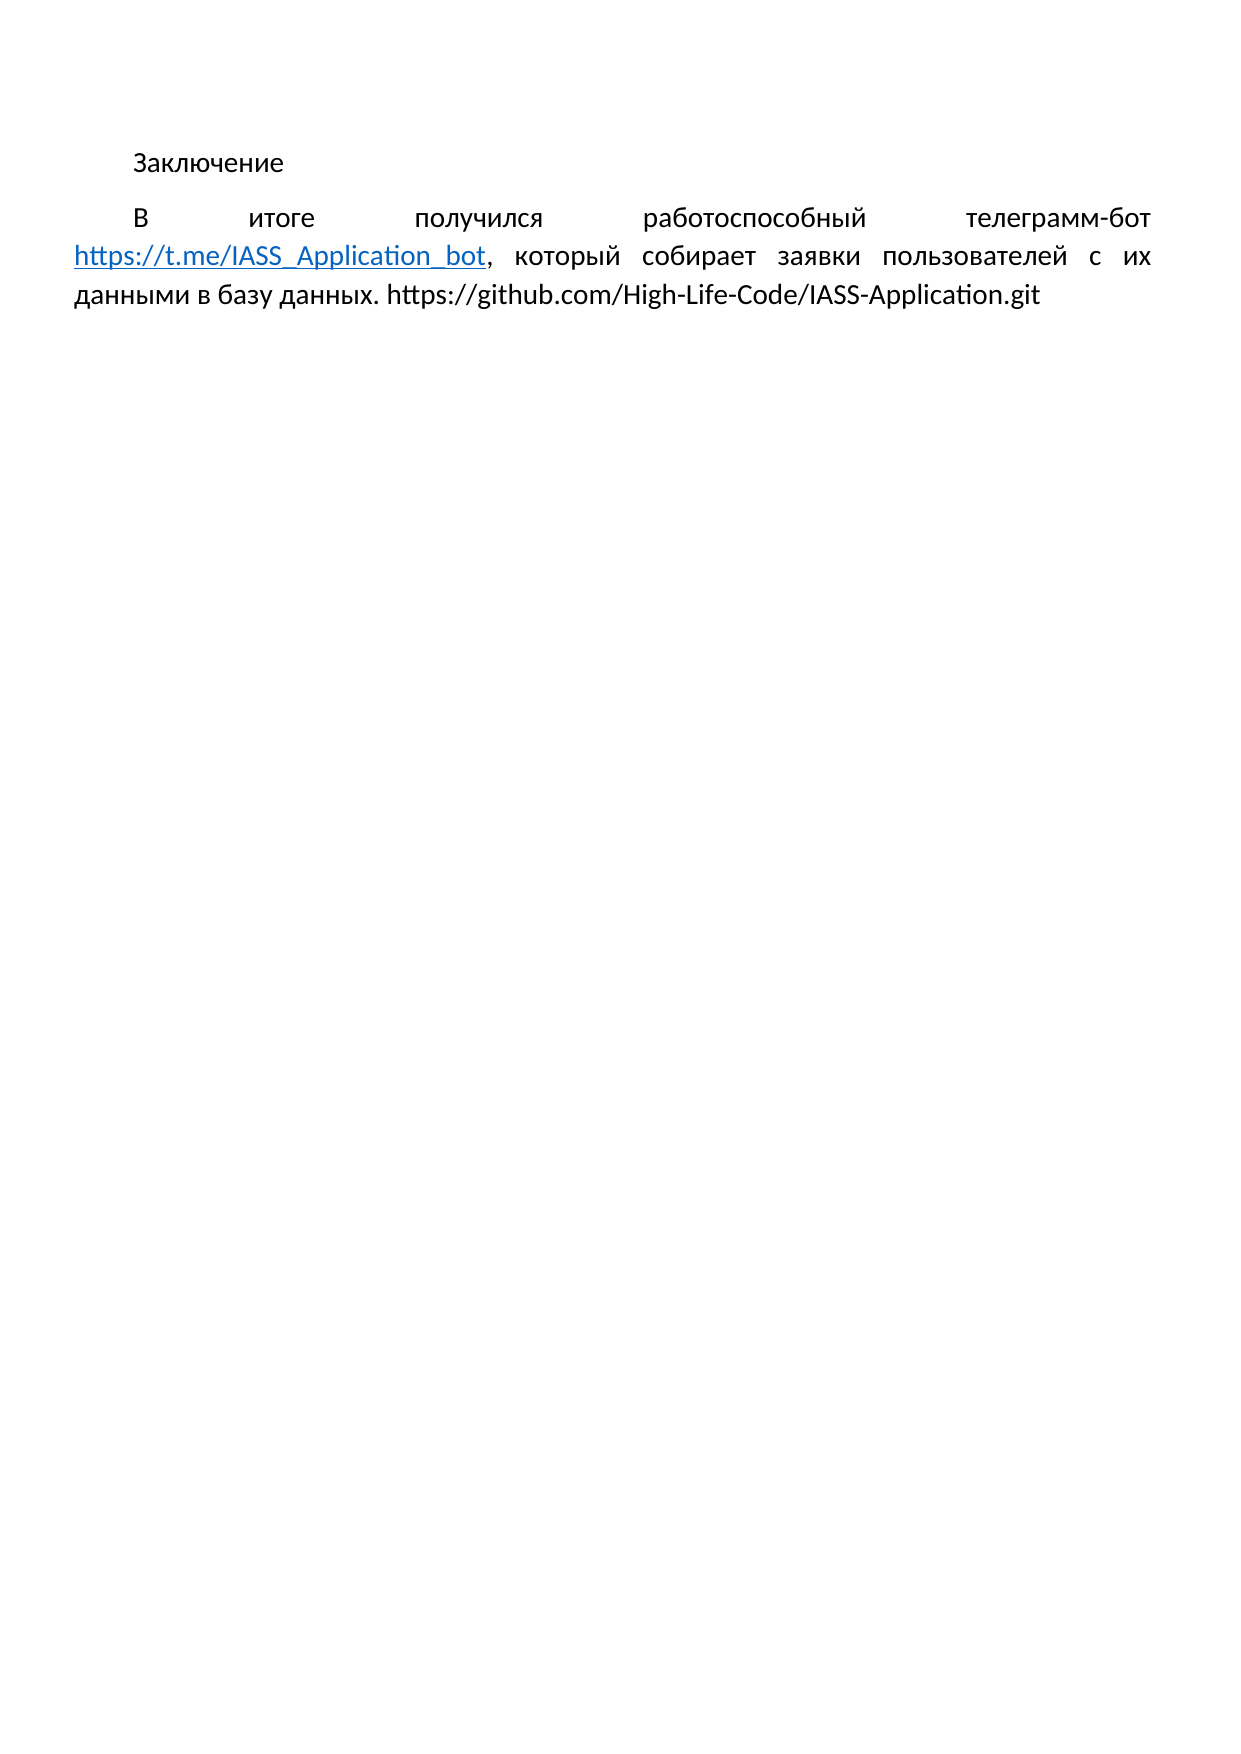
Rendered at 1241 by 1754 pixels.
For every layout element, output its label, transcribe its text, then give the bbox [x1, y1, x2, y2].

text Заключение [74, 144, 1152, 179]
text В итоге получился работоспособный телеграмм-бот https://t.me/IASS_Application_bot, который собирает заявки пользователей с их данными в базу данных. https://github.com/High-Life-Code/IASS-Application.git [74, 199, 1152, 311]
